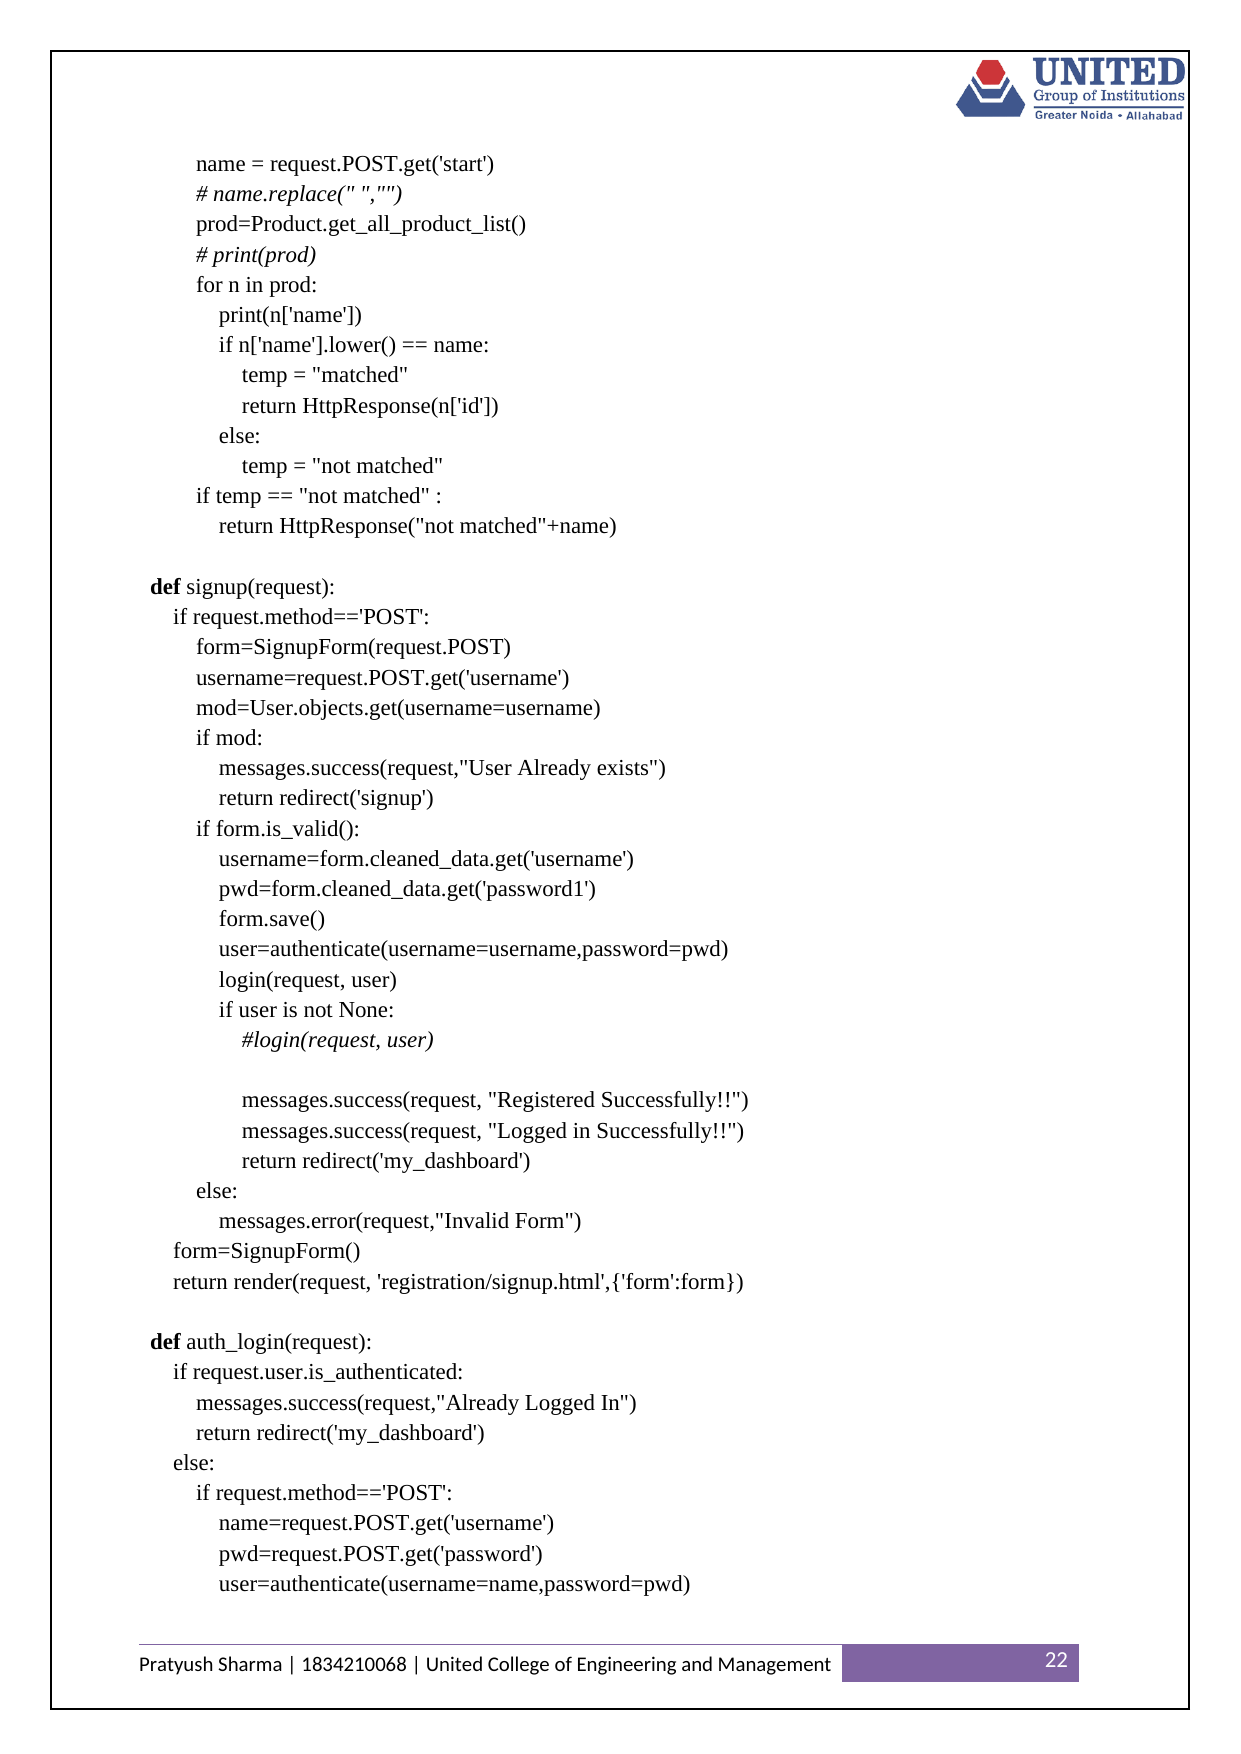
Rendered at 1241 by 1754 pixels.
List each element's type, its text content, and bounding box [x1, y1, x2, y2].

text form=SignupForm() [150, 1237, 1090, 1264]
text if request.user.is_authenticated: [150, 1358, 1090, 1385]
text form=SignupForm(request.POST) [150, 633, 1090, 660]
text return HttpResponse(n['id']) [150, 392, 1090, 418]
text else: [150, 1449, 1090, 1475]
text user=authenticate(username=name,password=pwd) [150, 1570, 1090, 1596]
text print(n['name']) [150, 301, 1090, 327]
picture [952, 53, 1186, 124]
text prod=Product.get_all_product_list() [150, 210, 1090, 237]
text messages.error(request,"Invalid Form") [150, 1207, 1090, 1234]
text if request.method=='POST': [150, 603, 1090, 629]
text name=request.POST.get('username') [150, 1509, 1090, 1536]
text pwd=request.POST.get('password') [150, 1539, 1090, 1566]
text form.save() [150, 905, 1090, 932]
text # print(prod) [150, 241, 1090, 267]
text messages.success(request,"User Already exists") [150, 754, 1090, 781]
text def auth_login(request): [150, 1328, 1090, 1354]
text name = request.POST.get('start') [150, 150, 1090, 176]
text pwd=form.cleaned_data.get('password1') [150, 875, 1090, 901]
text if n['name'].lower() == name: [150, 331, 1090, 358]
text messages.success(request, "Logged in Successfully!!") [150, 1117, 1090, 1143]
text mod=User.objects.get(username=username) [150, 694, 1090, 720]
text return render(request, 'registration/signup.html',{'form':form}) [150, 1268, 1090, 1294]
text return redirect('signup') [150, 784, 1090, 811]
text if request.method=='POST': [150, 1479, 1090, 1506]
text temp = "matched" [150, 361, 1090, 388]
text return HttpResponse("not matched"+name) [150, 512, 1090, 539]
text else: [150, 1177, 1090, 1203]
text if form.is_valid(): [150, 814, 1090, 841]
text #login(request, user) [150, 1026, 1090, 1052]
text temp = "not matched" [150, 452, 1090, 478]
text login(request, user) [150, 966, 1090, 992]
text messages.success(request, "Registered Successfully!!") [150, 1086, 1090, 1113]
text username=request.POST.get('username') [150, 663, 1090, 690]
text for n in prod: [150, 271, 1090, 297]
text return redirect('my_dashboard') [150, 1419, 1090, 1445]
text # name.replace(" ","") [150, 180, 1090, 207]
text if mod: [150, 724, 1090, 750]
text user=authenticate(username=username,password=pwd) [150, 935, 1090, 962]
text username=form.cleaned_data.get('username') [150, 845, 1090, 871]
text if user is not None: [150, 996, 1090, 1022]
text return redirect('my_dashboard') [150, 1147, 1090, 1173]
text messages.success(request,"Already Logged In") [150, 1388, 1090, 1415]
text if temp == "not matched" : [150, 482, 1090, 509]
text def signup(request): [150, 573, 1090, 599]
text else: [150, 422, 1090, 448]
